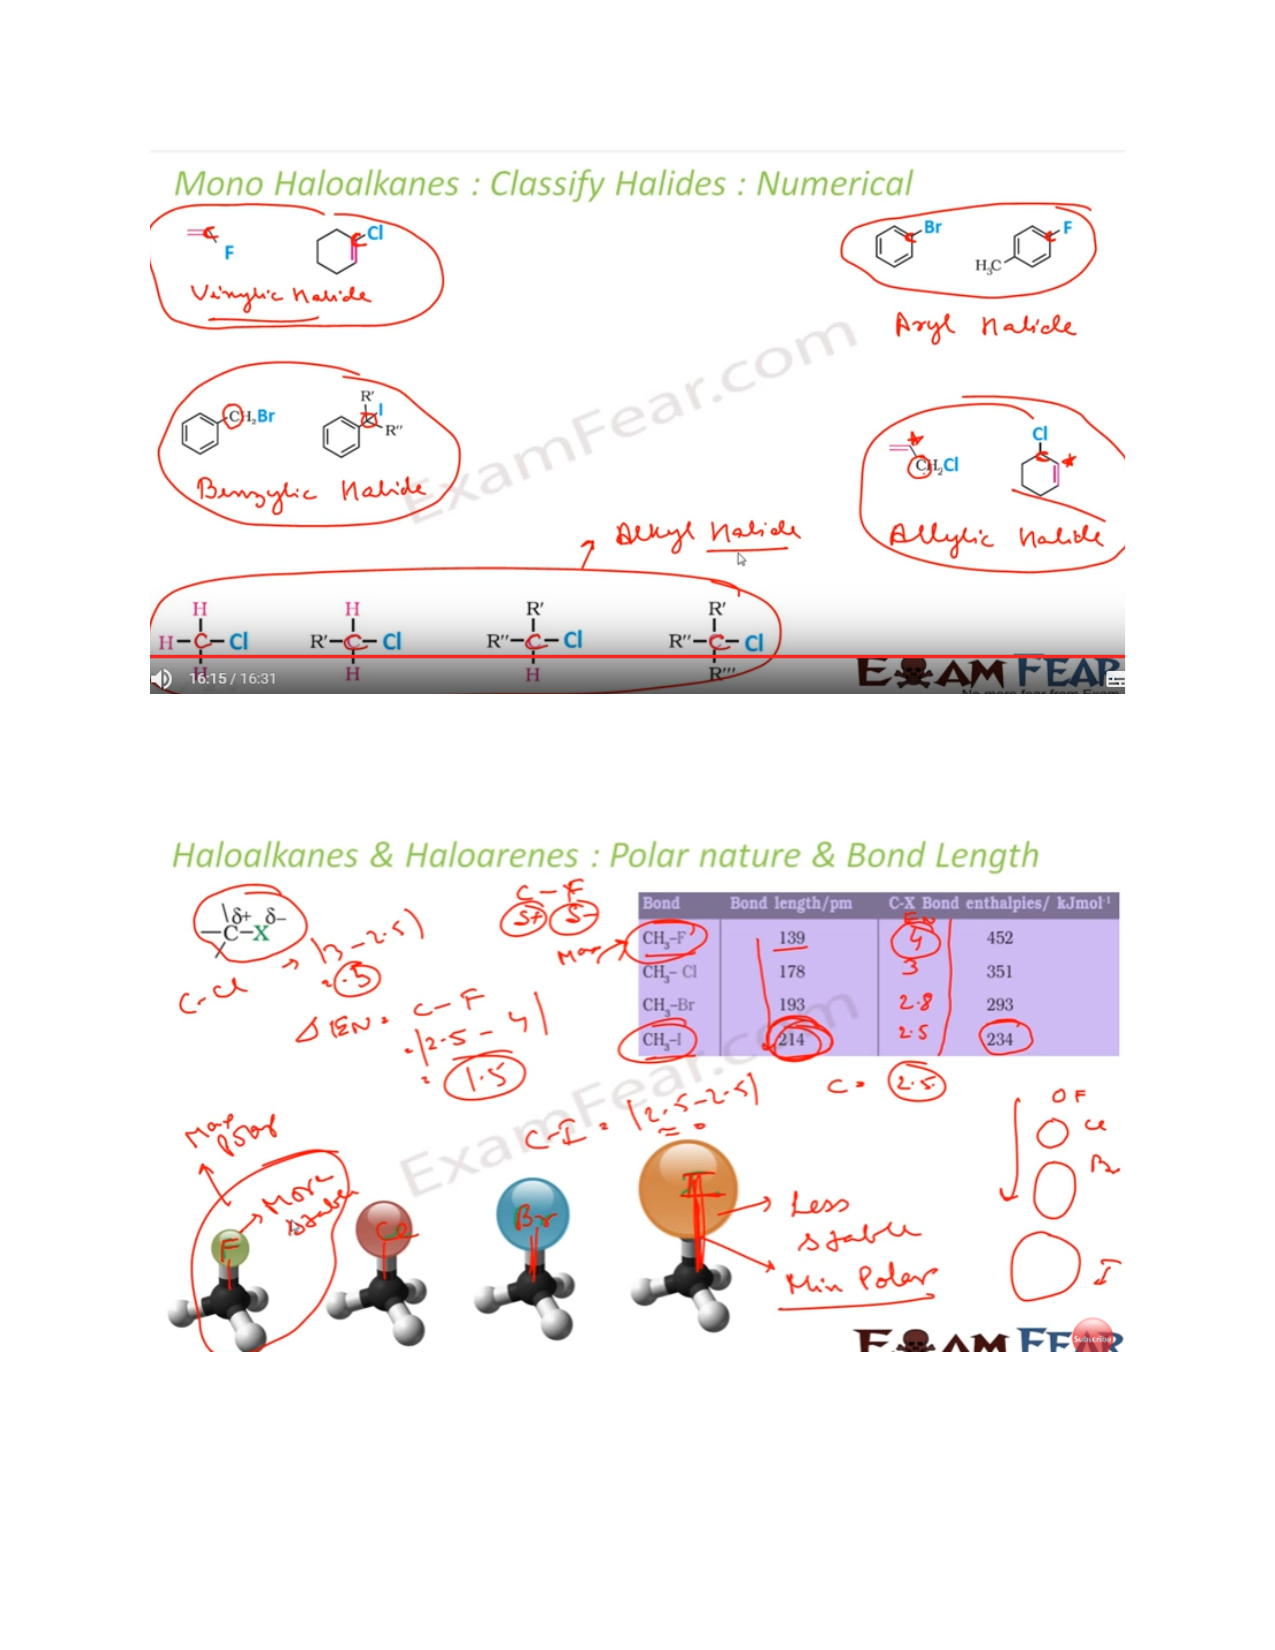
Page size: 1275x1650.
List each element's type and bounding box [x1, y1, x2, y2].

picture [150, 824, 1125, 1352]
picture [150, 150, 1125, 694]
